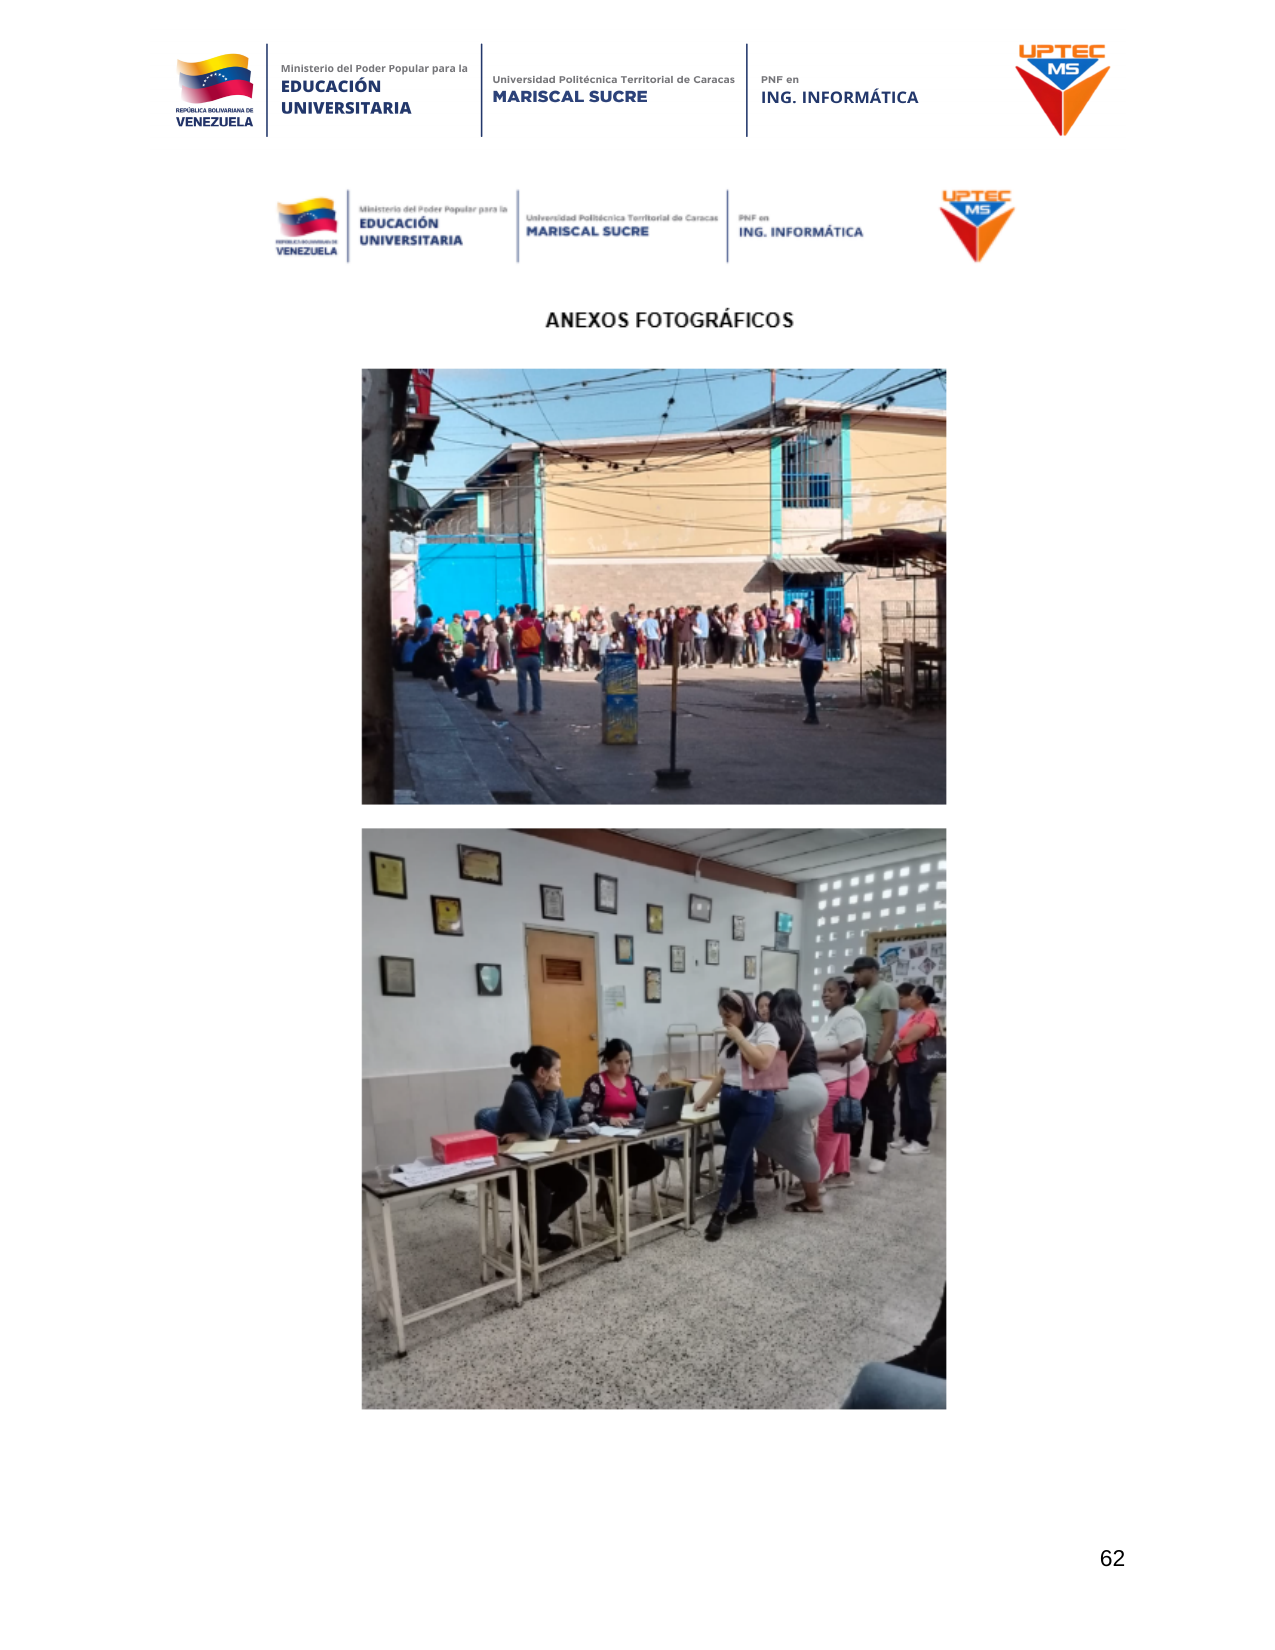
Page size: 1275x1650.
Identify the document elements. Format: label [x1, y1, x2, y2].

picture [150, 18, 1125, 1501]
